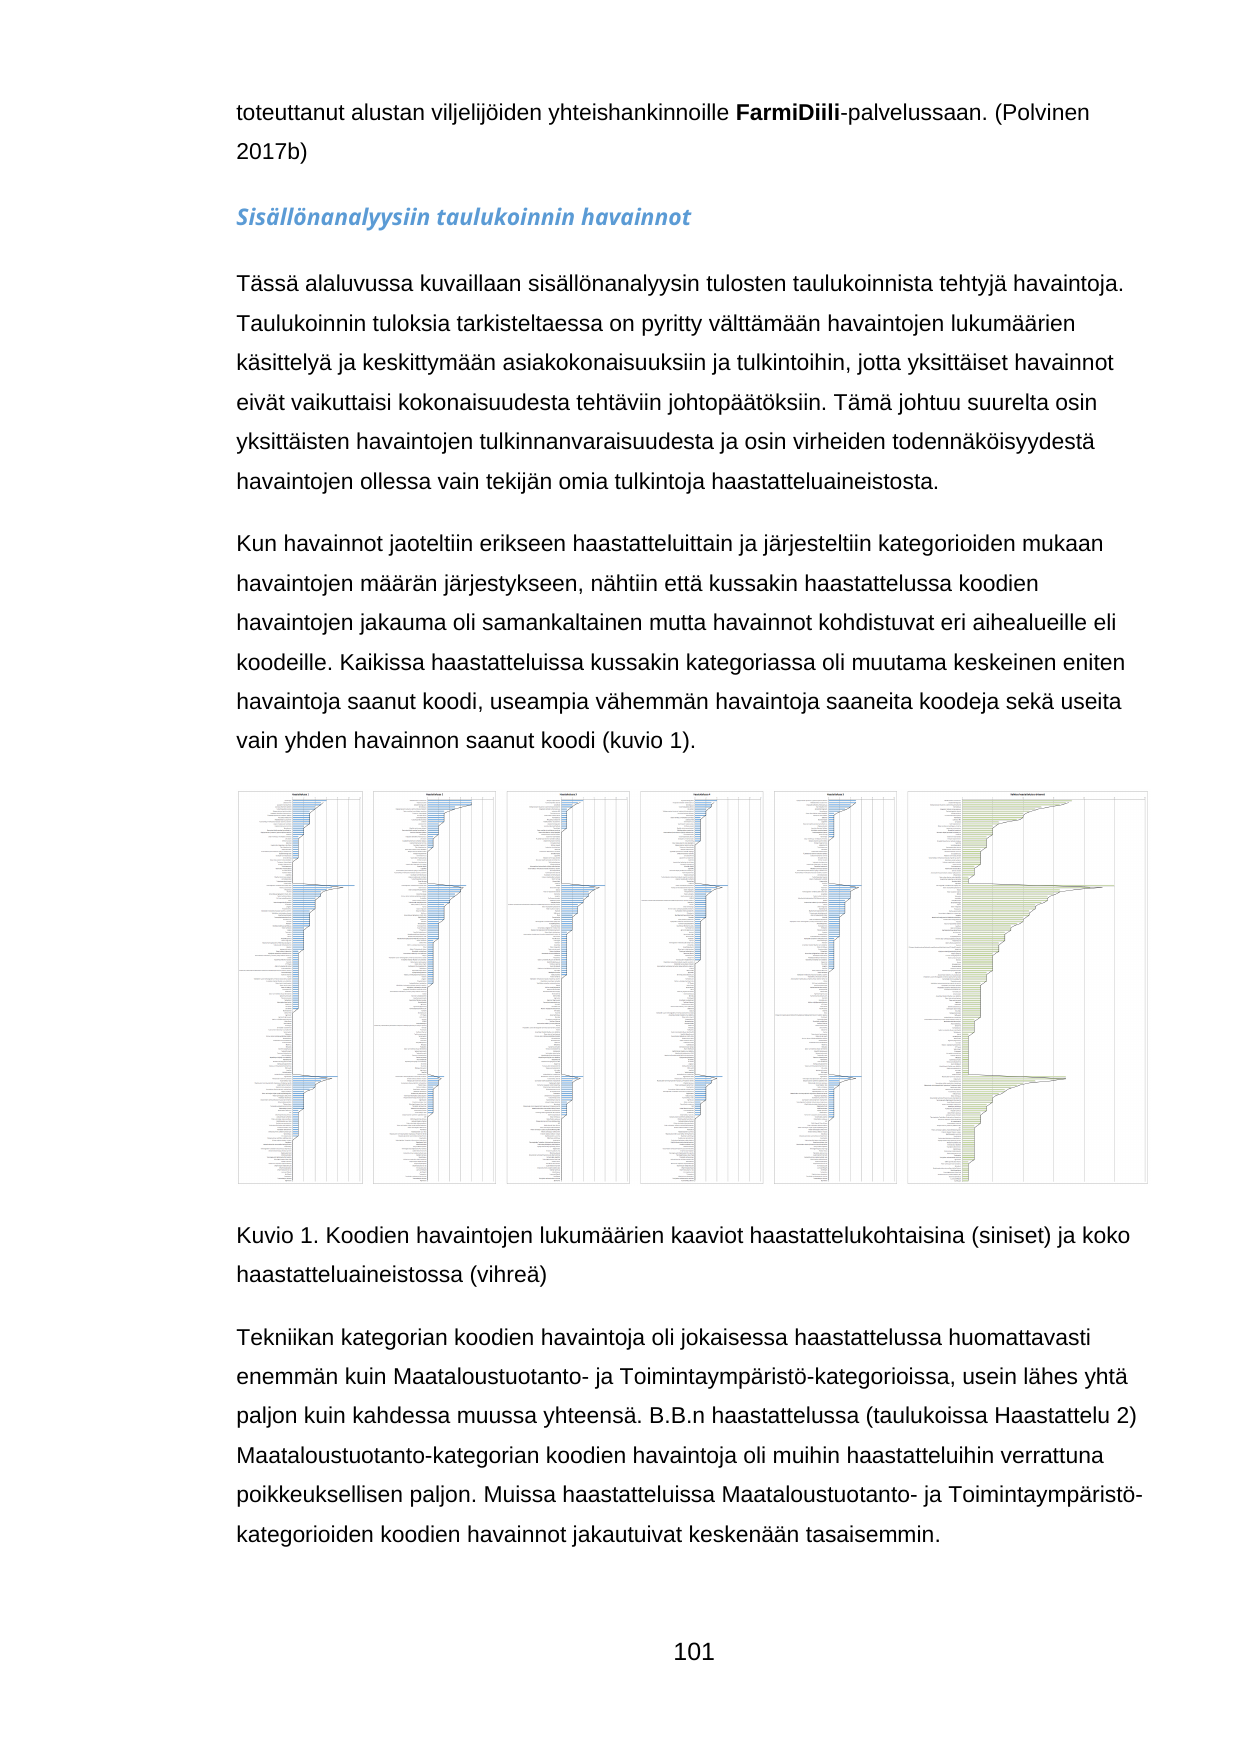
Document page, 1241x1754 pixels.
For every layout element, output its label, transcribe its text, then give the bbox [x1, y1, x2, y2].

text Tekniikan kategorian koodien havaintoja oli jokaisessa haastattelussa huomattavasti enemmän kuin Maataloustuotanto- ja Toimintaympäristö-kategorioissa, usein lähes yhtä paljon kuin kahdessa muussa yhteensä. B.B.n haastattelussa (taulukoissa Haastattelu 2) Maataloustuotanto-kategorian koodien havaintoja oli muihin haastatteluihin verrattuna poikkeuksellisen paljon. Muissa haastatteluissa Maataloustuotanto- ja Toimintaympäristö-kategorioiden koodien havainnot jakautuivat keskenään tasaisemmin. [236, 1323, 1152, 1547]
subtitle Sisällönanalyysiin taulukoinnin havainnot [236, 200, 1152, 232]
picture [236, 789, 1152, 1186]
text Tässä alaluvussa kuvaillaan sisällönanalyysin tulosten taulukoinnista tehtyjä havaintoja. Taulukoinnin tuloksia tarkisteltaessa on pyritty välttämään havaintojen lukumäärien käsittelyä ja keskittymään asiakokonaisuuksiin ja tulkintoihin, jotta yksittäiset havainnot eivät vaikuttaisi kokonaisuudesta tehtäviin johtopäätöksiin. Tämä johtuu suurelta osin yksittäisten havaintojen tulkinnanvaraisuudesta ja osin virheiden todennäköisyydestä havaintojen ollessa vain tekijän omia tulkintoja haastatteluaineistosta. [236, 270, 1152, 494]
text Kun havainnot jaoteltiin erikseen haastatteluittain ja järjesteltiin kategorioiden mukaan havaintojen määrän järjestykseen, nähtiin että kussakin haastattelussa koodien havaintojen jakauma oli samankaltainen mutta havainnot kohdistuvat eri aihealueille eli koodeille. Kaikissa haastatteluissa kussakin kategoriassa oli muutama keskeinen eniten havaintoja saanut koodi, useampia vähemmän havaintoja saaneita koodeja sekä useita vain yhden havainnon saanut koodi (kuvio 1). [236, 530, 1152, 754]
text Kuvio 1. Koodien havaintojen lukumäärien kaaviot haastattelukohtaisina (siniset) ja koko haastatteluaineistossa (vihreä) [236, 1222, 1152, 1287]
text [236, 98, 1152, 164]
